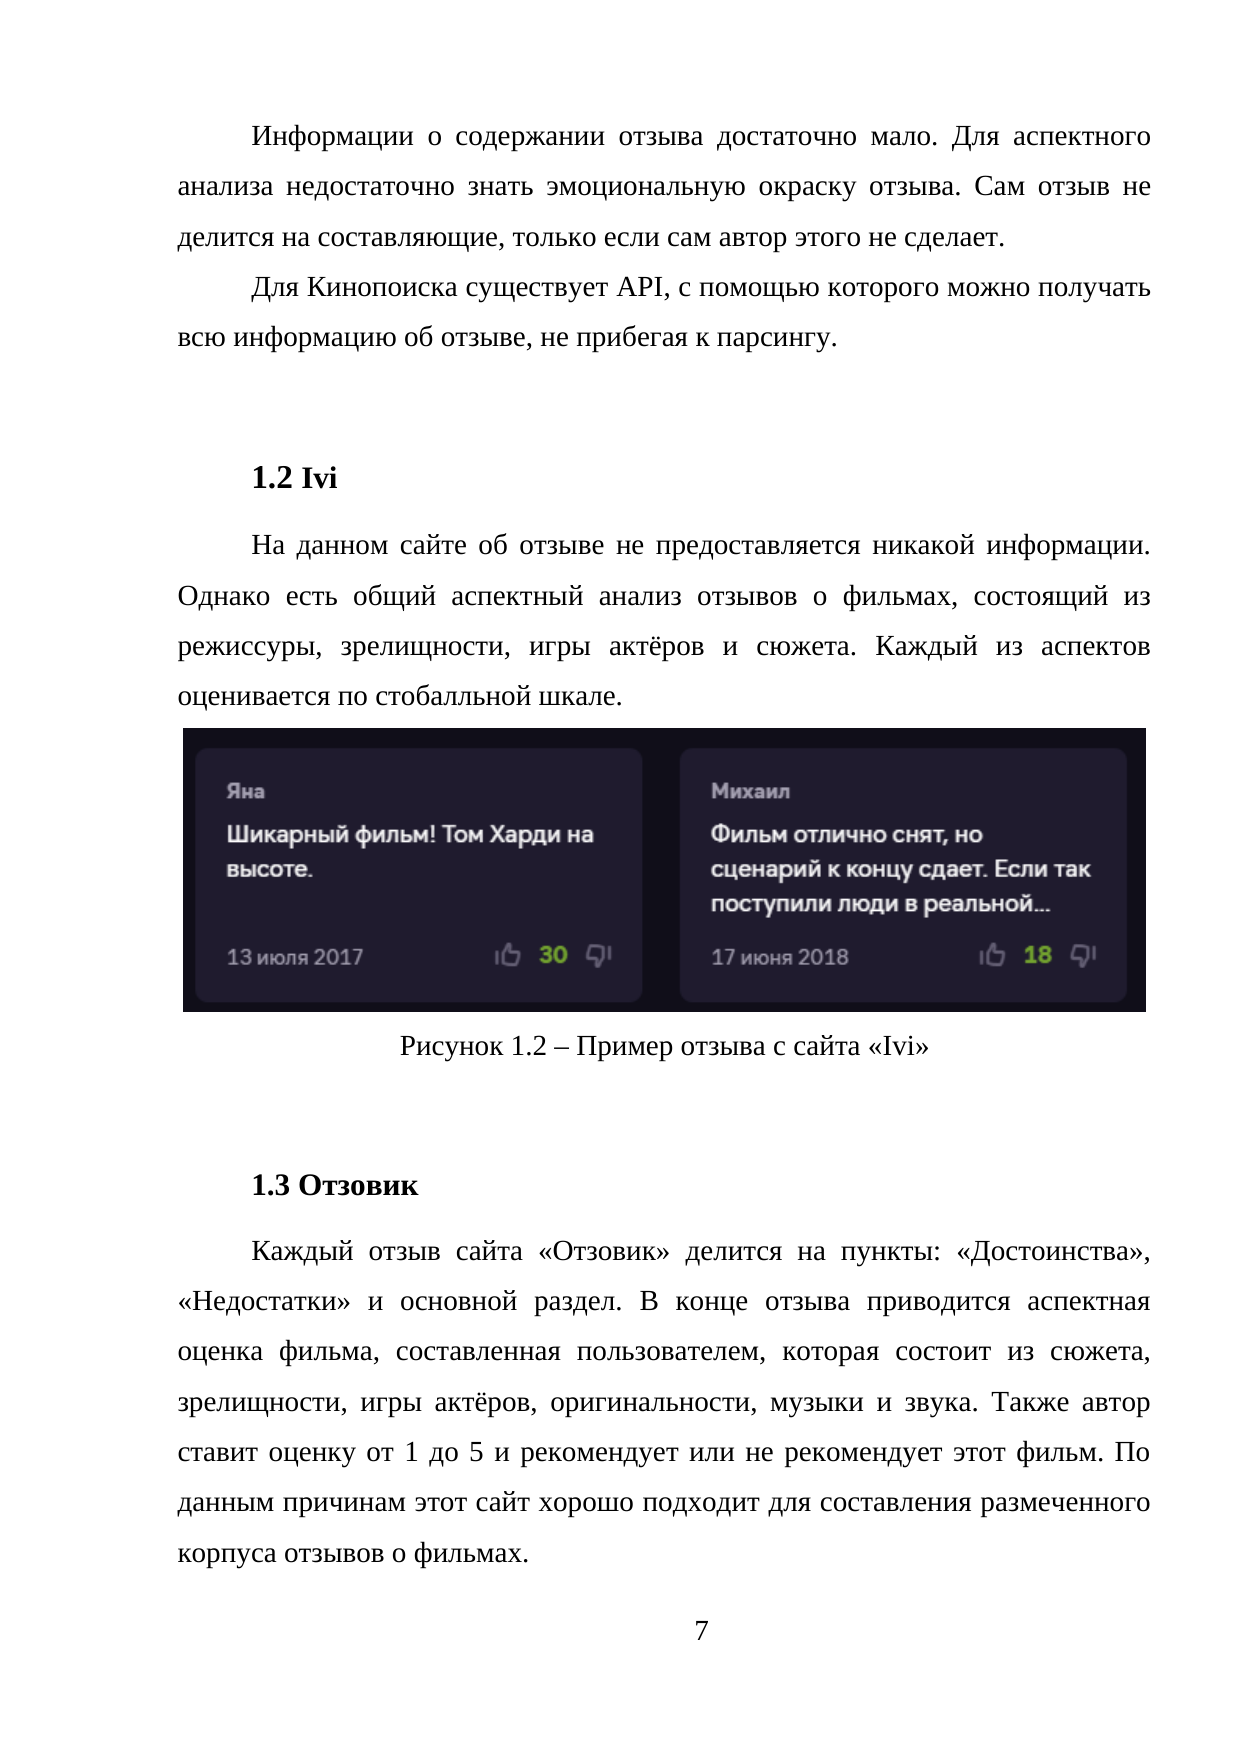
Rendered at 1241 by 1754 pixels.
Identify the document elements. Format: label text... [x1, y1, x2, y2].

text Для Кинопоиска существует API, с помощью которого можно получать всю информацию об отзыве, не прибегая к парсингу. [177, 269, 1152, 353]
text Информации о содержании отзыва достаточно мало. Для аспектного анализа недостаточно знать эмоциональную окраску отзыва. Сам отзыв не делится на составляющие, только если сам автор этого не сделает. [177, 118, 1152, 252]
subtitle 1.2 Ivi [251, 457, 1152, 496]
text Рисунок 1.2 – Пример отзыва с сайта «Ivi» [177, 1028, 1152, 1062]
picture [183, 728, 1146, 1012]
text На данном сайте об отзыве не предоставляется никакой информации. Однако есть общий аспектный анализ отзывов о фильмах, состоящий из режиссуры, зрелищности, игры актёров и сюжета. Каждый из аспектов оценивается по стобалльной шкале. [177, 527, 1152, 712]
text Каждый отзыв сайта «Отзовик» делится на пункты: «Достоинства», «Недостатки» и основной раздел. В конце отзыва приводится аспектная оценка фильма, составленная пользователем, которая состоит из сюжета, зрелищности, игры актёров, оригинальности, музыки и звука. Также автор ставит оценку от 1 до 5 и рекомендует или не рекомендует этот фильм. По данным причинам этот сайт хорошо подходит для составления размеченного корпуса отзывов о фильмах. [177, 1233, 1152, 1568]
subtitle 1.3 Отзовик [177, 1167, 1152, 1202]
